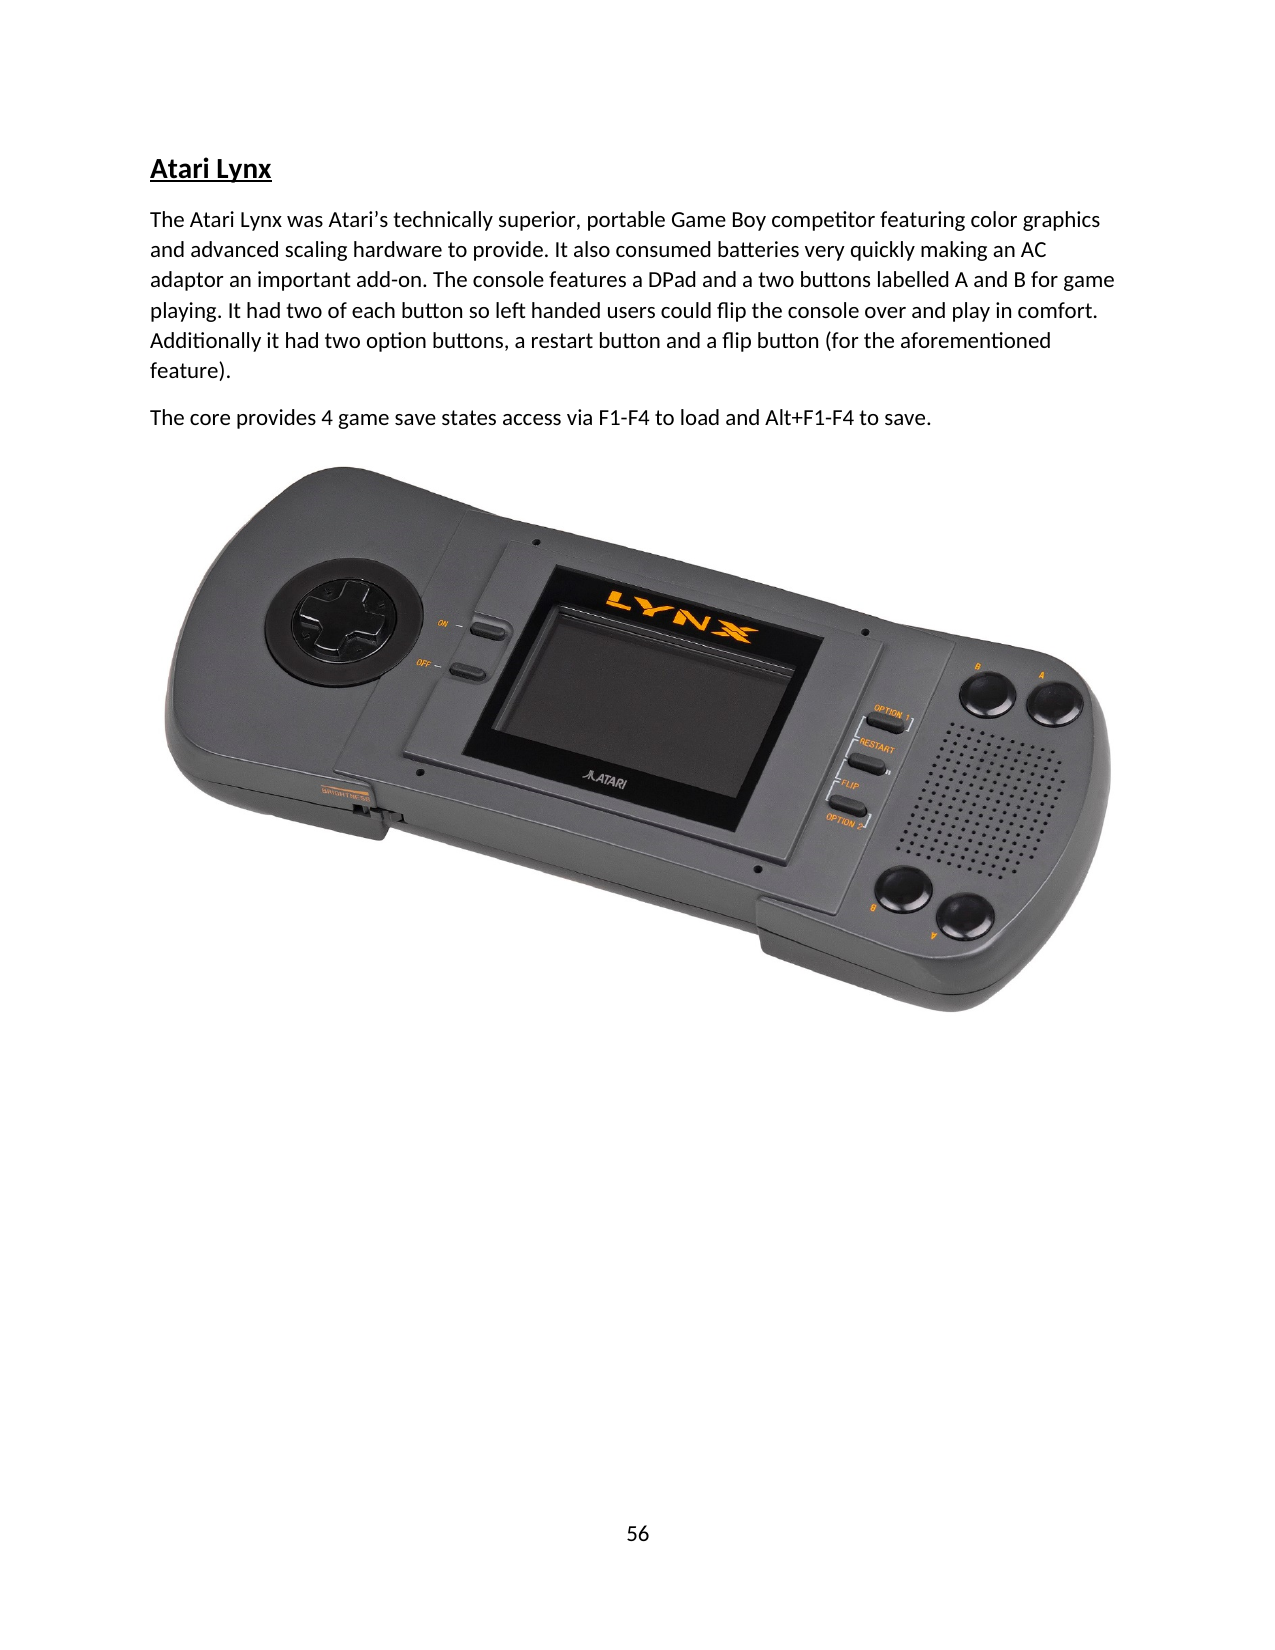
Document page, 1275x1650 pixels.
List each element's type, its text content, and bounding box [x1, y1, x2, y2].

text The core provides 4 game save states access via F1-F4 to load and Alt+F1-F4 to save. [150, 403, 1125, 431]
text Atari Lynx [150, 150, 1125, 186]
picture [150, 450, 1125, 1028]
text The Atari Lynx was Atari’s technically superior, portable Game Boy competitor featuring color graphics and advanced scaling hardware to provide. It also consumed batteries very quickly making an AC adaptor an important add-on. The console features a DPad and a two buttons labelled A and B for game playing. It had two of each button so left handed users could flip the console over and play in comfort. Additionally it had two option buttons, a restart button and a flip button (for the aforementioned feature). [150, 205, 1125, 384]
